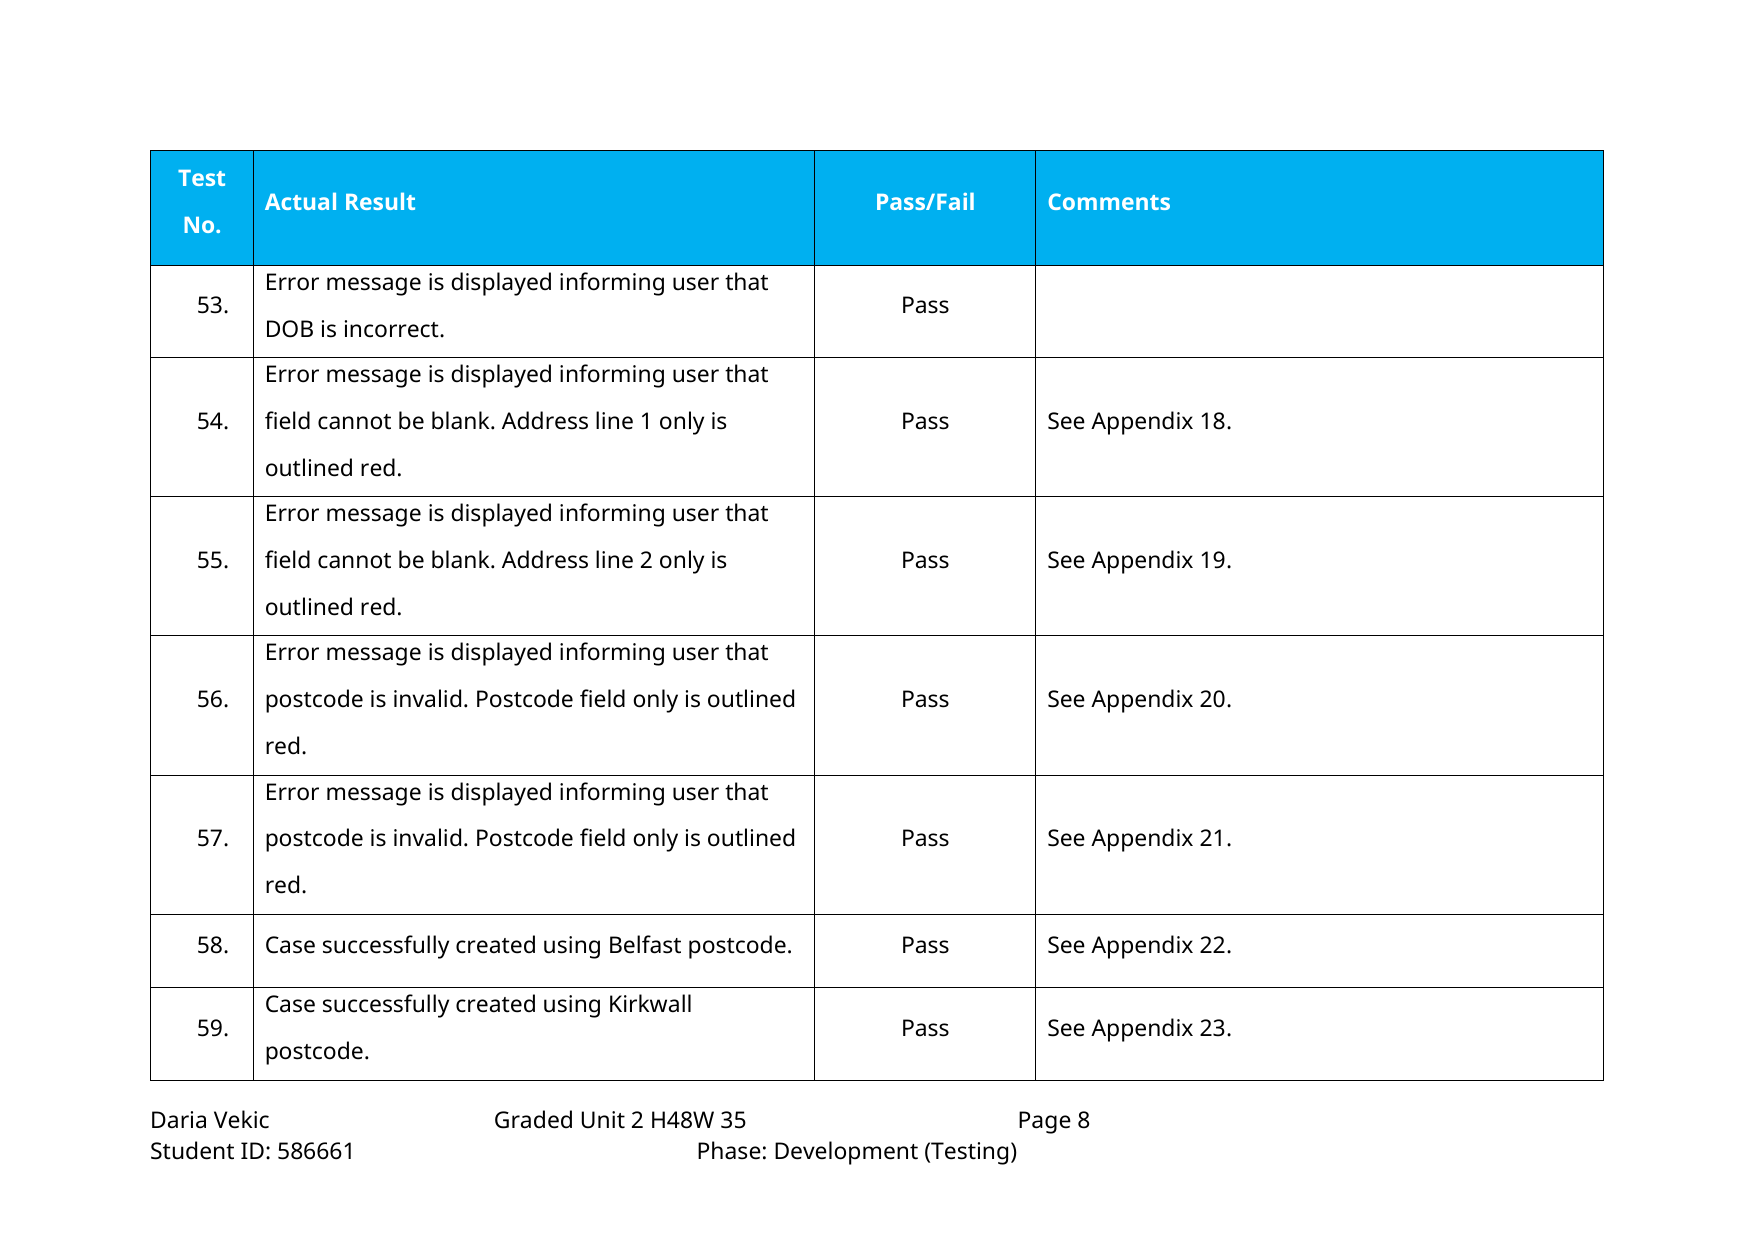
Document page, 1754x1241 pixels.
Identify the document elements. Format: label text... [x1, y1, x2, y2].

table_cell See Appendix 23. [1036, 988, 1603, 1079]
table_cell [254, 266, 814, 357]
table_cell [151, 358, 253, 496]
table_cell See Appendix 20. [1036, 636, 1603, 774]
table_cell Pass [815, 358, 1035, 496]
table_cell See Appendix 22. [1036, 915, 1603, 987]
table_cell Pass [815, 266, 1035, 357]
table_header Comments [1036, 151, 1603, 265]
table_cell Pass [815, 497, 1035, 635]
table_cell [151, 497, 253, 635]
table_cell Case successfully created using Belfast postcode. [254, 915, 814, 987]
table_cell Pass [815, 915, 1035, 987]
table_cell [151, 636, 253, 774]
table_cell [151, 988, 253, 1079]
table_cell Error message is displayed informing user that field cannot be blank. Address line 1 only is outlined red. [254, 358, 814, 496]
table_cell Error message is displayed informing user that field cannot be blank. Address line 2 only is outlined red. [254, 497, 814, 635]
table_header Pass/Fail [815, 151, 1035, 265]
table_cell Pass [815, 988, 1035, 1079]
table_cell See Appendix 21. [1036, 776, 1603, 914]
table_cell See Appendix 18. [1036, 358, 1603, 496]
table_header Test No. [151, 151, 253, 265]
table_cell See Appendix 19. [1036, 497, 1603, 635]
table_cell [1036, 266, 1603, 357]
table_cell Error message is displayed informing user that postcode is invalid. Postcode field only is outlined red. [254, 636, 814, 774]
table_cell Case successfully created using Kirkwall postcode. [254, 988, 814, 1079]
table_cell Pass [815, 636, 1035, 774]
table_cell [151, 266, 253, 357]
table_header Actual Result [254, 151, 814, 265]
table_cell Error message is displayed informing user that postcode is invalid. Postcode field only is outlined red. [254, 776, 814, 914]
table_cell [151, 915, 253, 987]
table_cell [151, 776, 253, 914]
table_cell Pass [815, 776, 1035, 914]
